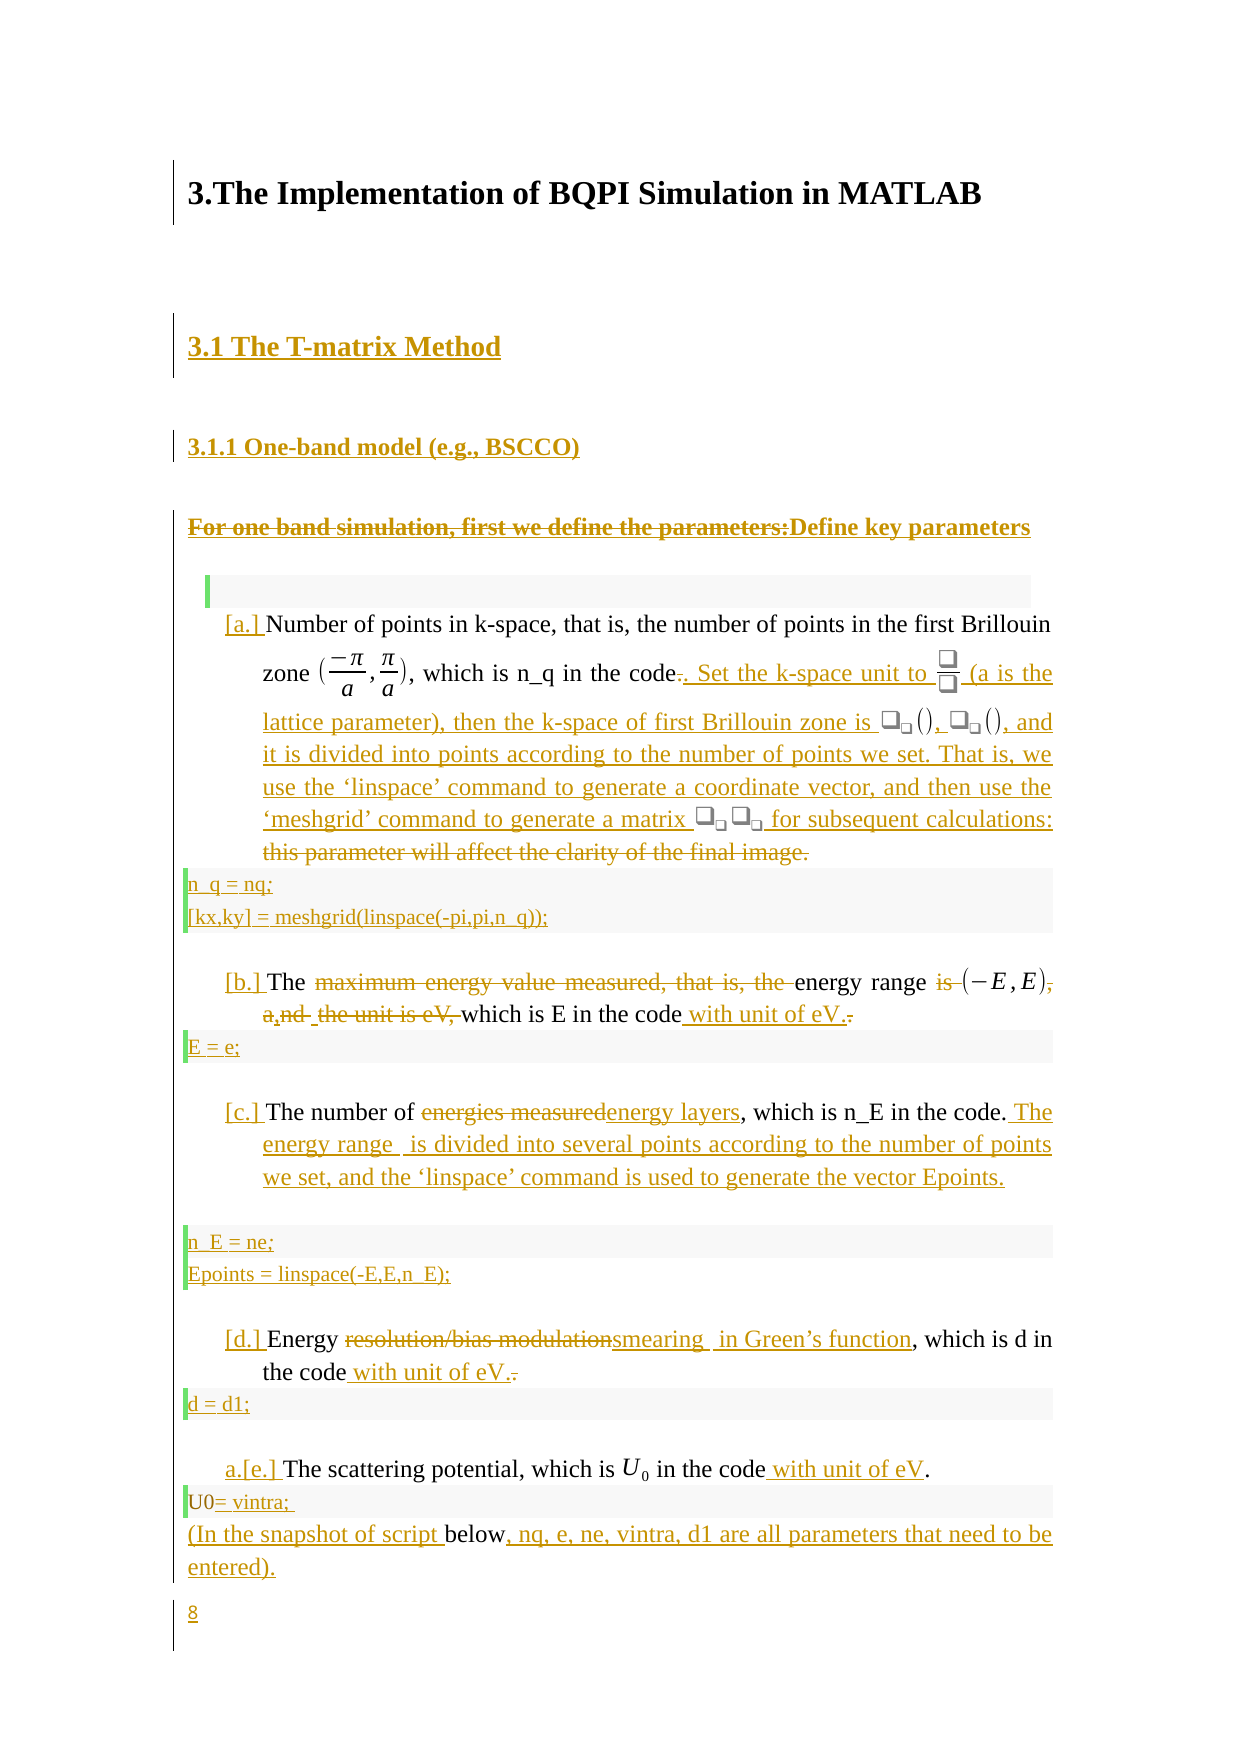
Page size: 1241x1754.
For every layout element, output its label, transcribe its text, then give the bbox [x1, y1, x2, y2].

list below [187, 1518, 1053, 1583]
list Number of points in k-space, that is, the number of points in the first Brillouin zone , which is n_q in the code [225, 608, 1053, 868]
list The energy range which is E in the code [225, 965, 1053, 1030]
list The scattering potential, which is in the code. [225, 1453, 1053, 1485]
list Energy , which is d in the code [225, 1323, 1053, 1388]
list The number of , which is n_E in the code. [225, 1095, 1053, 1193]
subtitle 3.The Implementation of BQPI Simulation in MATLAB [187, 160, 1053, 225]
text U0 [188, 1485, 1053, 1518]
